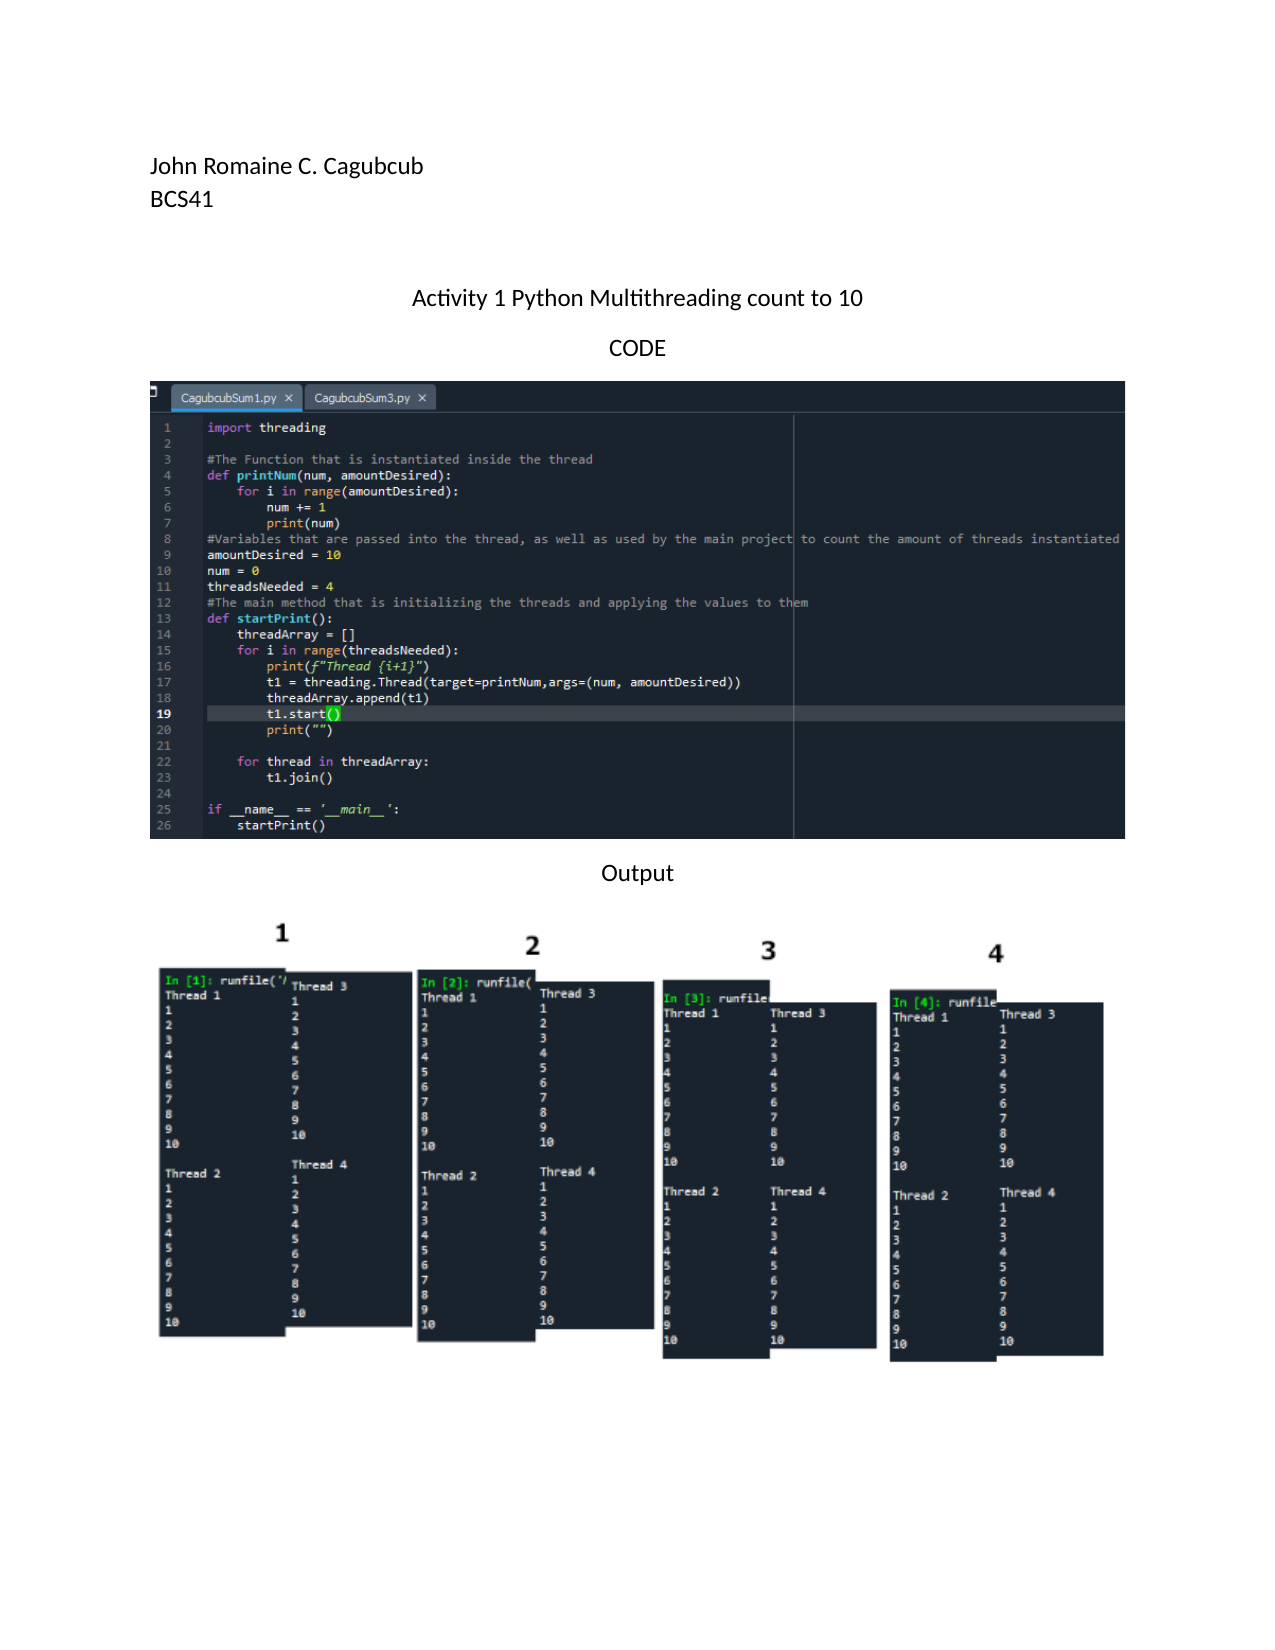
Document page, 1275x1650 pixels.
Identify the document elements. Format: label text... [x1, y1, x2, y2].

text Activity 1 Python Multithreading count to 10 [150, 282, 1125, 313]
picture [150, 381, 1125, 839]
text CODE [150, 332, 1125, 362]
text John Romaine C. Cagubcub BCS41 [150, 150, 1125, 213]
picture [150, 907, 1125, 1371]
text Output [150, 857, 1125, 888]
